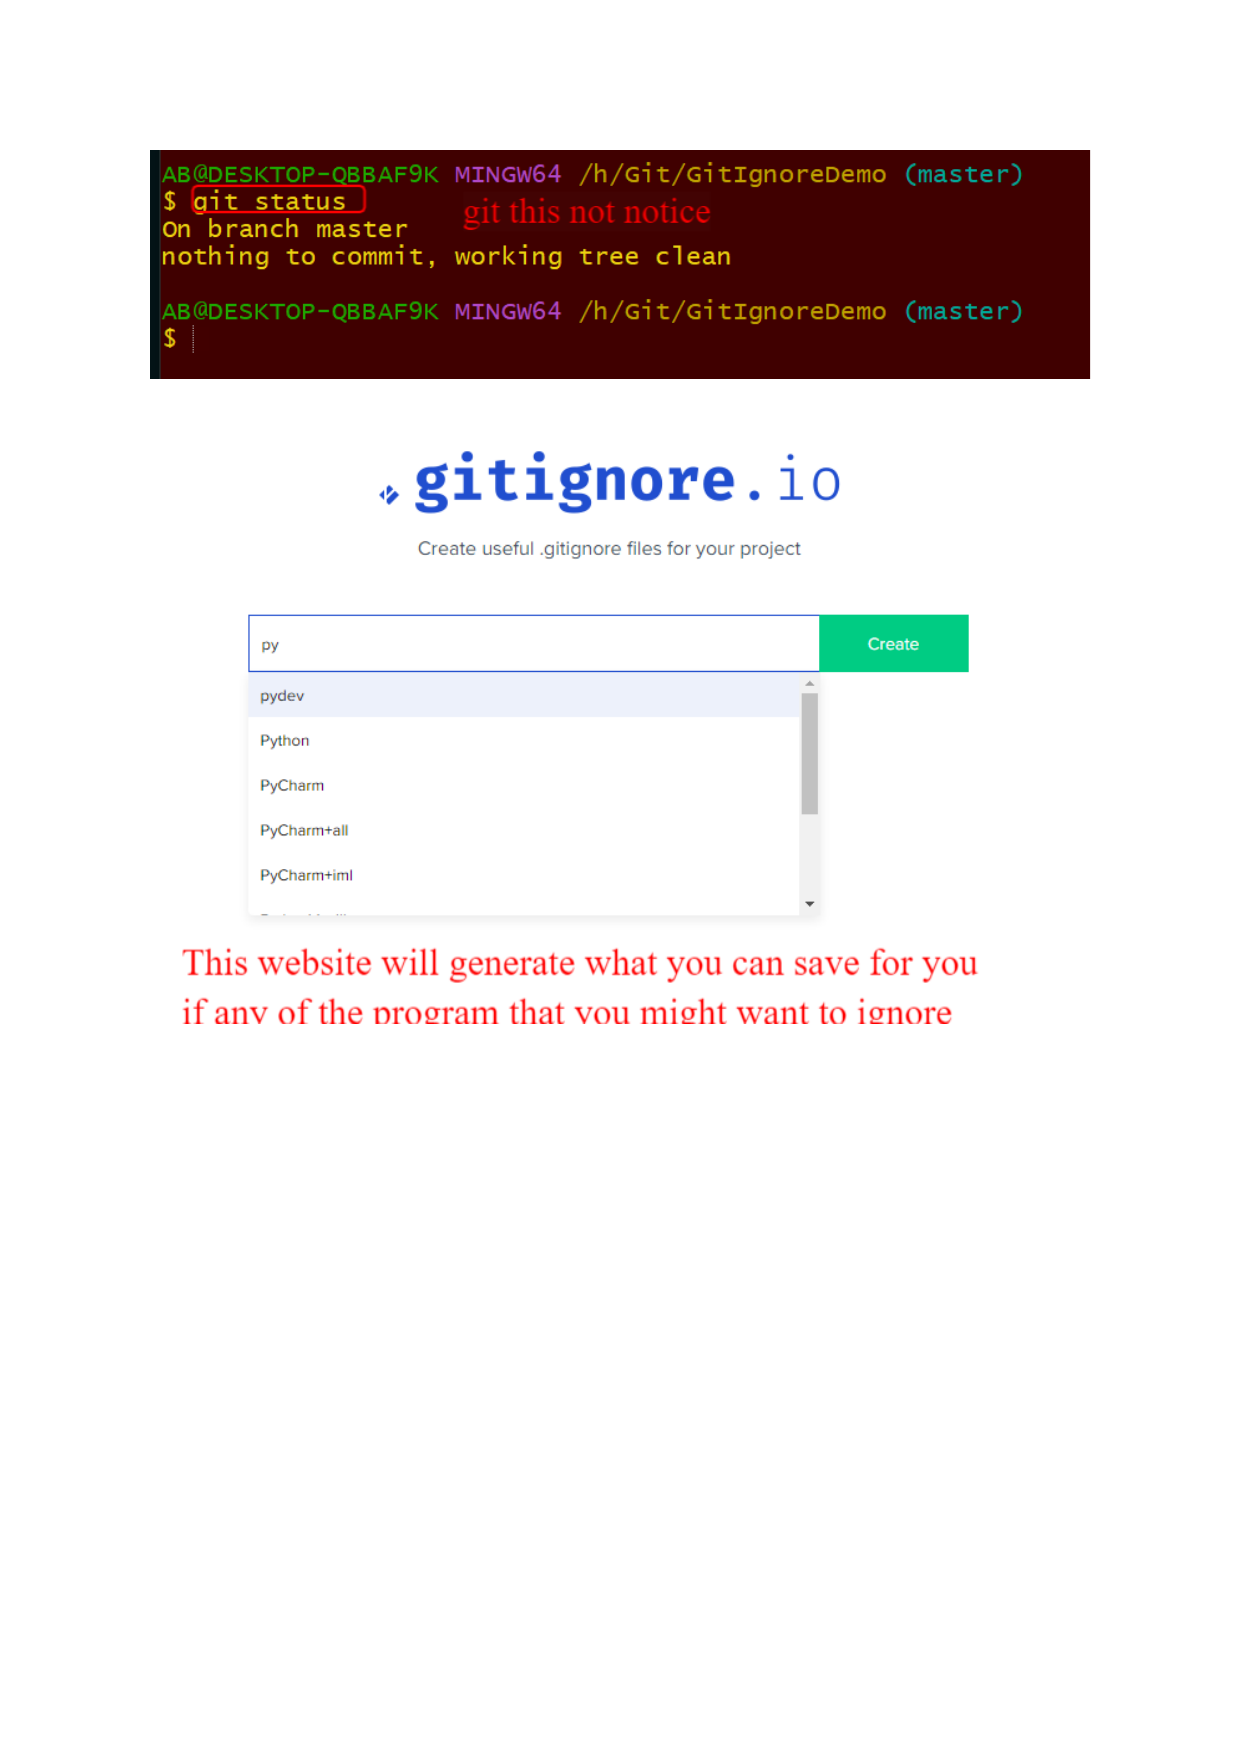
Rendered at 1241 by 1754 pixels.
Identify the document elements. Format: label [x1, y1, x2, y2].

picture [150, 150, 1091, 379]
picture [150, 399, 1091, 1024]
